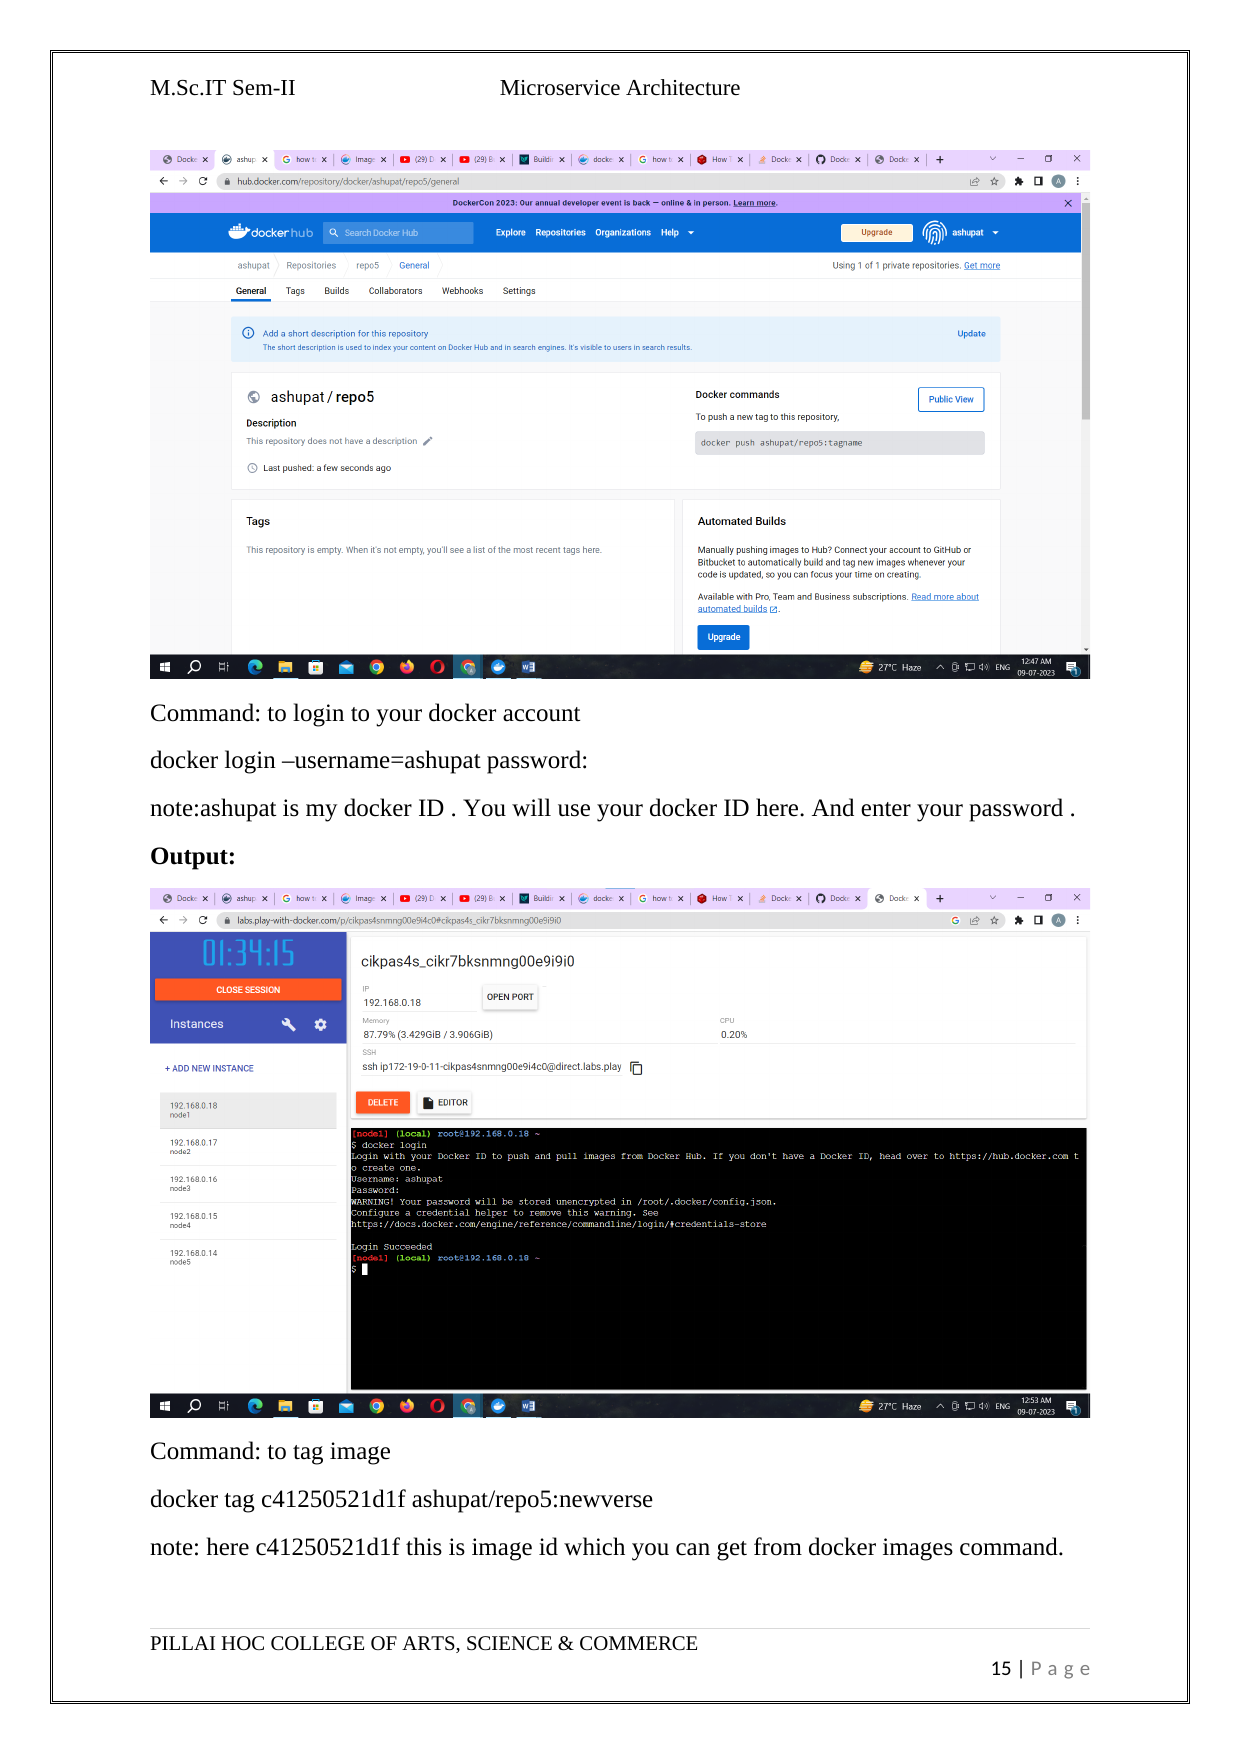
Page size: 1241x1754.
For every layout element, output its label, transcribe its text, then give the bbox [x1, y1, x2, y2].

picture [150, 888, 1091, 1418]
text Command: to login to your docker account [150, 698, 1090, 726]
text Command: to tag image [150, 1436, 1090, 1465]
text note: here c41250521d1f this is image id which you can get from docker images command. [150, 1532, 1090, 1560]
text Output: [150, 841, 1090, 869]
text note:ashupat is my docker ID . You will use your docker ID here. And enter your password . [150, 793, 1090, 822]
text docker login –username=ashupat password: [150, 745, 1090, 774]
text docker tag c41250521d1f ashupat/repo5:newverse [150, 1484, 1090, 1513]
picture [150, 150, 1091, 679]
